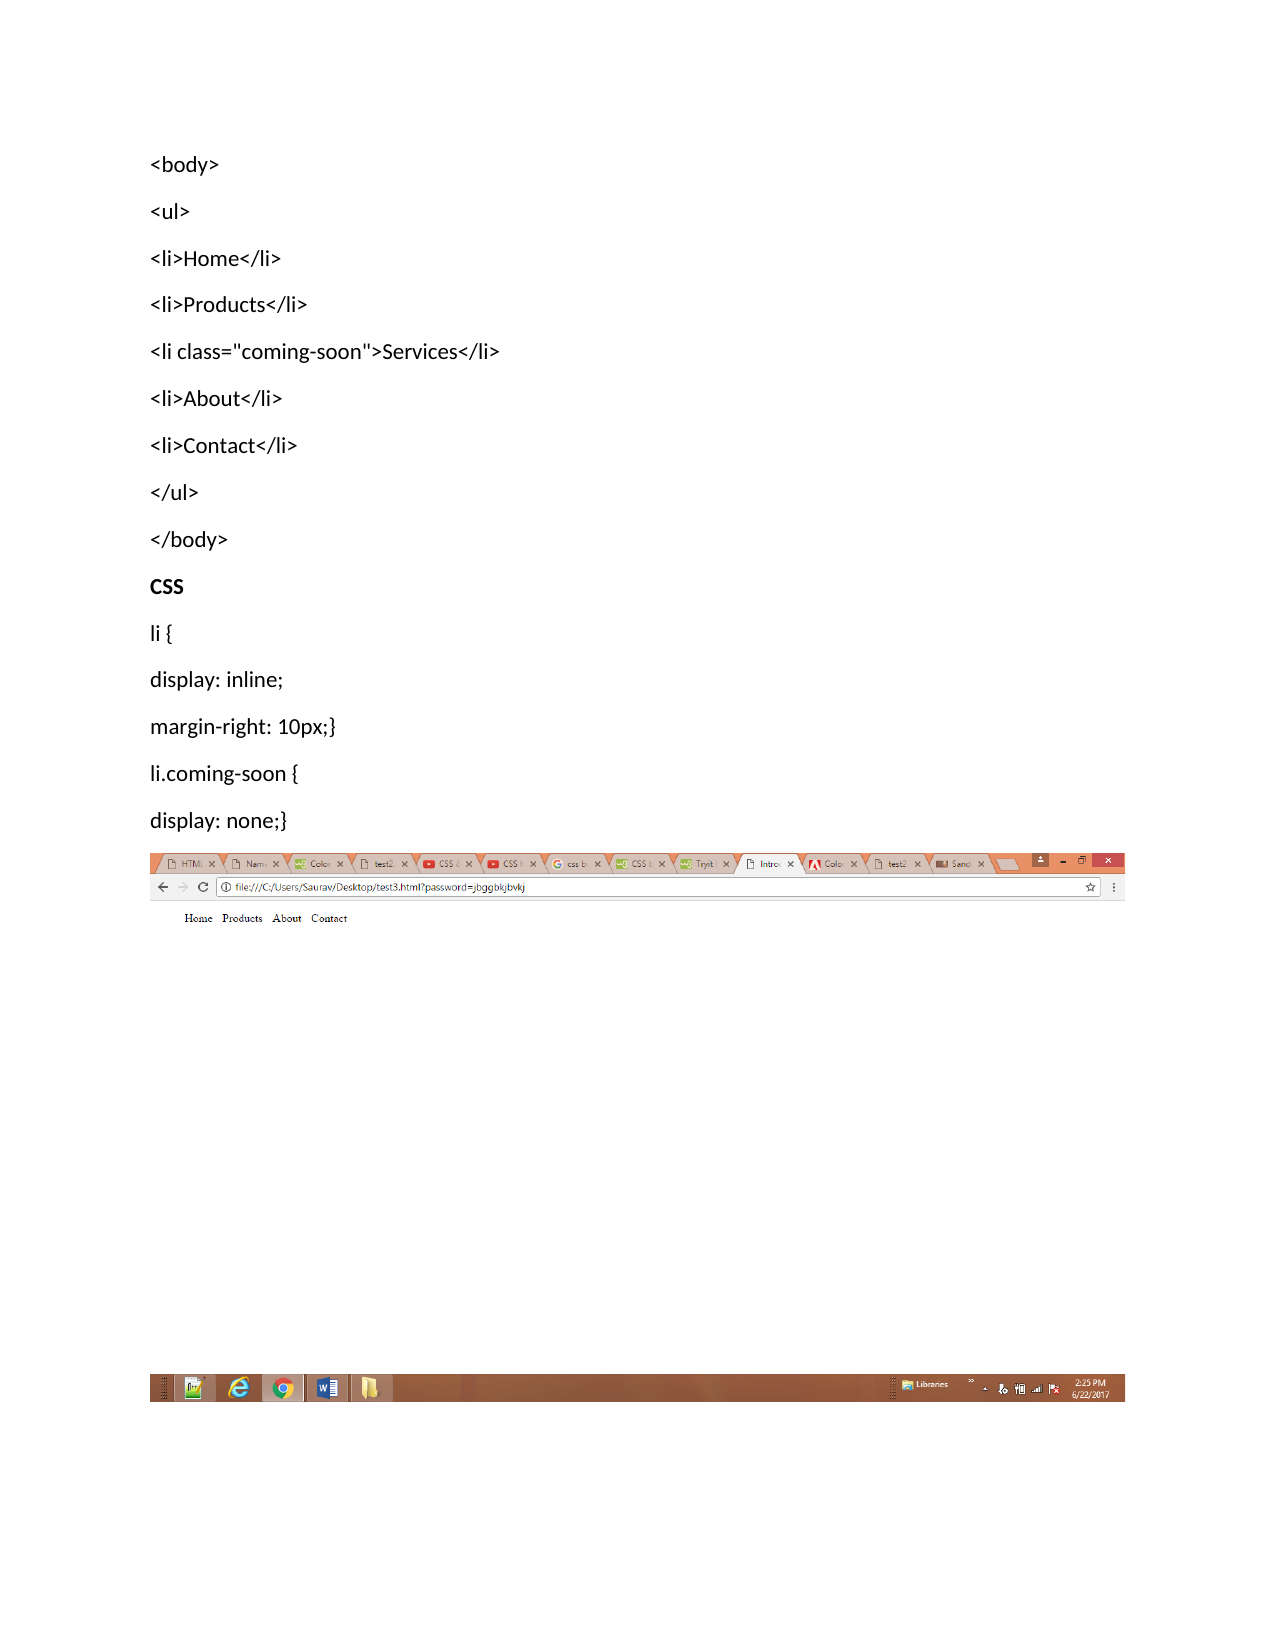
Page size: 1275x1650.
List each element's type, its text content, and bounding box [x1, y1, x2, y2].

text <body> [150, 150, 1125, 178]
text display: none;} [150, 806, 1125, 834]
text <li>About</li> [150, 384, 1125, 412]
text </ul> [150, 478, 1125, 506]
picture [150, 853, 1125, 1402]
text <li>Contact</li> [150, 431, 1125, 459]
text <ul> [150, 197, 1125, 225]
text <li class="coming-soon">Services</li> [150, 337, 1125, 366]
text li.coming-soon { [150, 759, 1125, 787]
text display: inline; [150, 666, 1125, 694]
text CSS [150, 572, 1125, 600]
text <li>Home</li> [150, 244, 1125, 272]
text margin-right: 10px;} [150, 712, 1125, 741]
text <li>Products</li> [150, 291, 1125, 319]
text li { [150, 619, 1125, 647]
text </body> [150, 525, 1125, 553]
